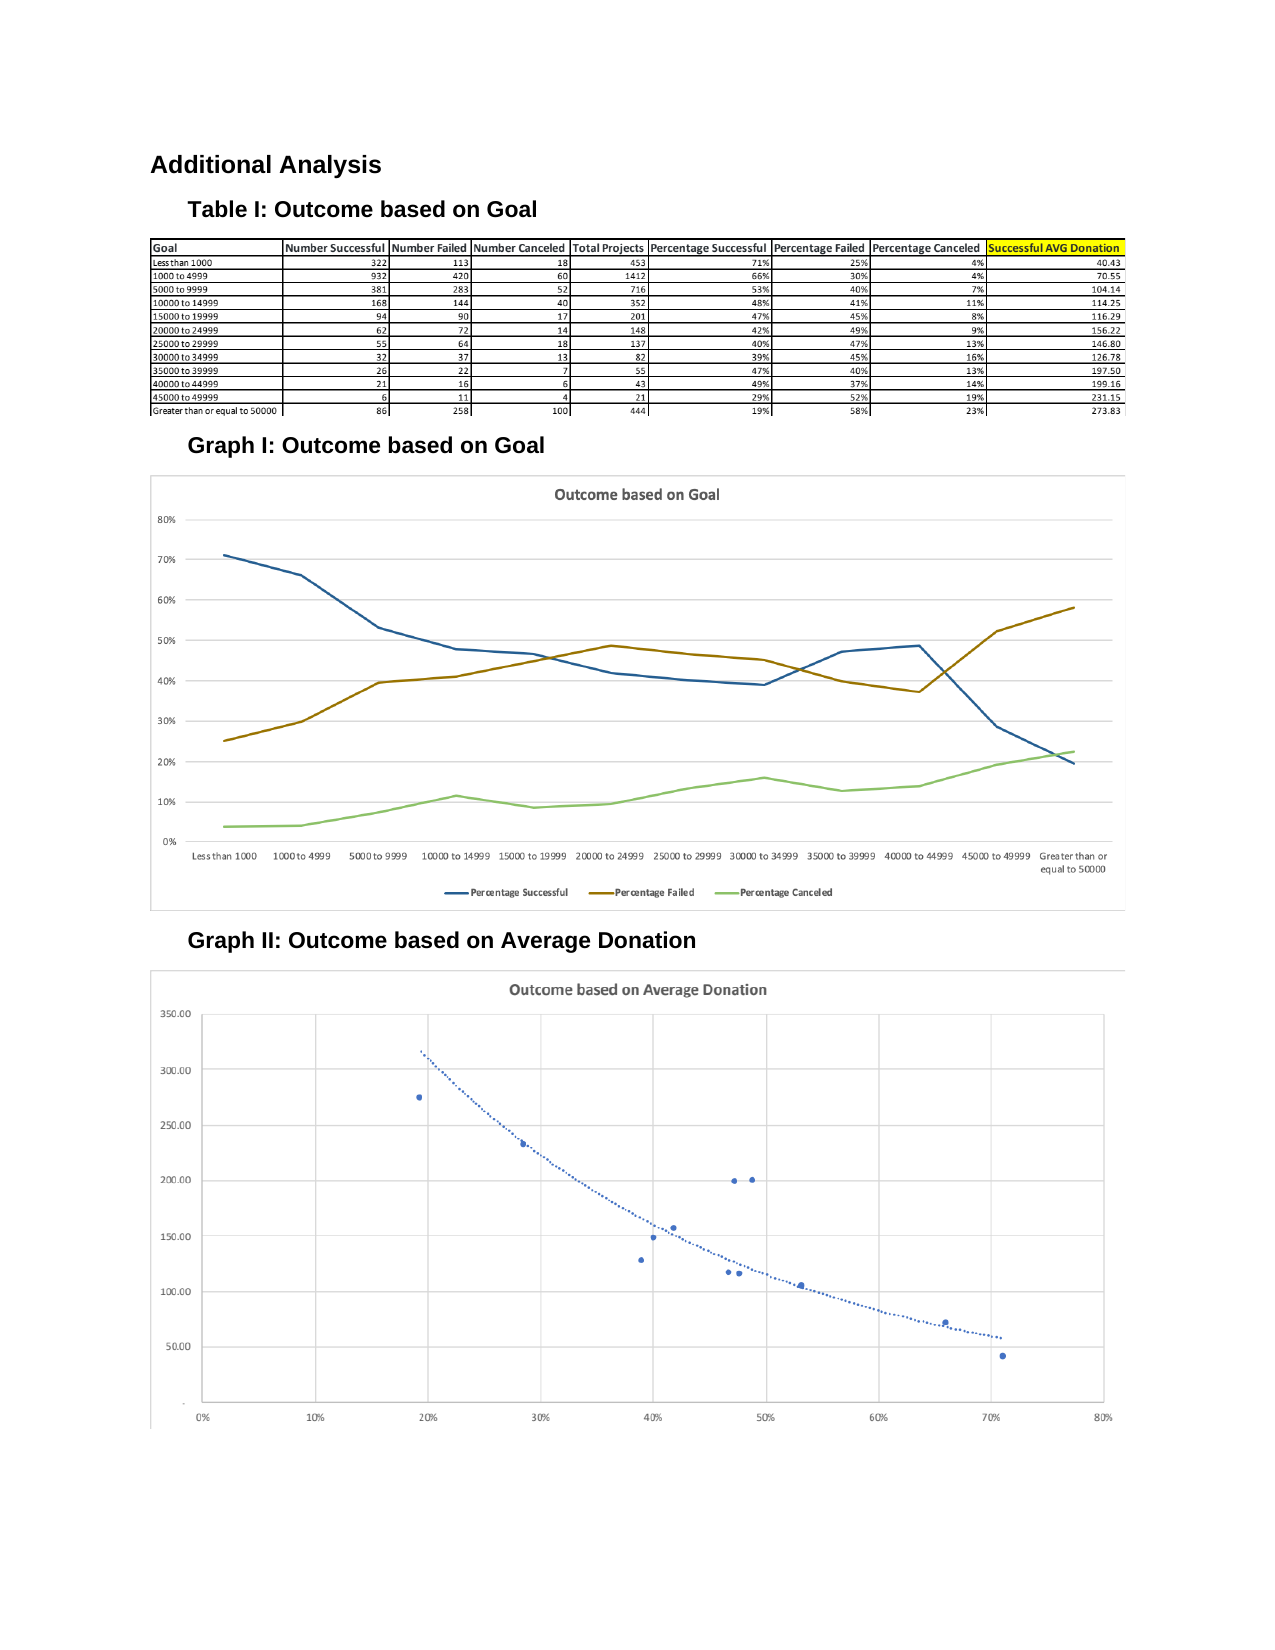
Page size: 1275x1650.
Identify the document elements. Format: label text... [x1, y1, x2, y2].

text Graph II: Outcome based on Average Donation [150, 927, 1125, 954]
picture [150, 475, 1125, 911]
text Table I: Outcome based on Goal [150, 196, 1125, 222]
text Additional Analysis [150, 150, 1125, 179]
text Graph I: Outcome based on Goal [150, 432, 1125, 459]
